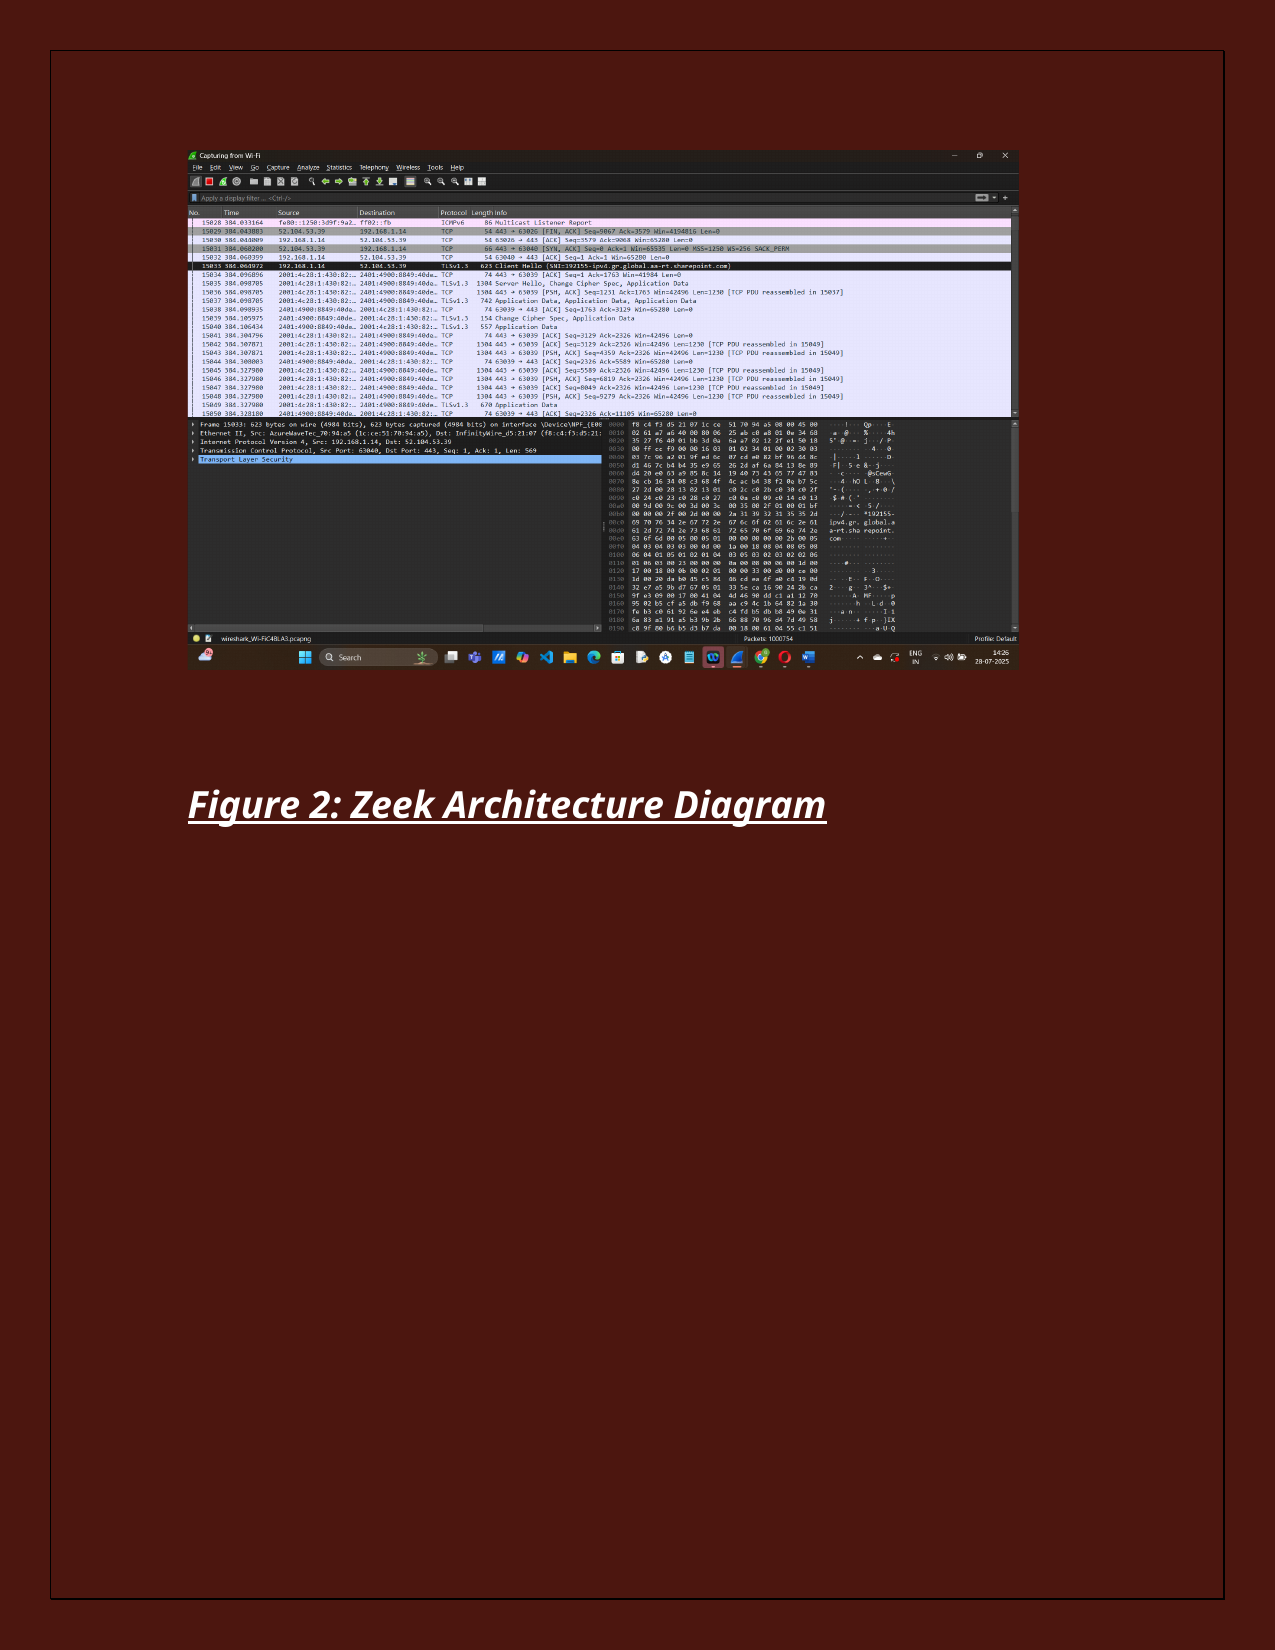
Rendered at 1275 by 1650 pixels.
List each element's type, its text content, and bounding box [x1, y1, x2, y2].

text Figure 2: Zeek Architecture Diagram [187, 778, 1086, 829]
picture [187, 150, 1019, 670]
